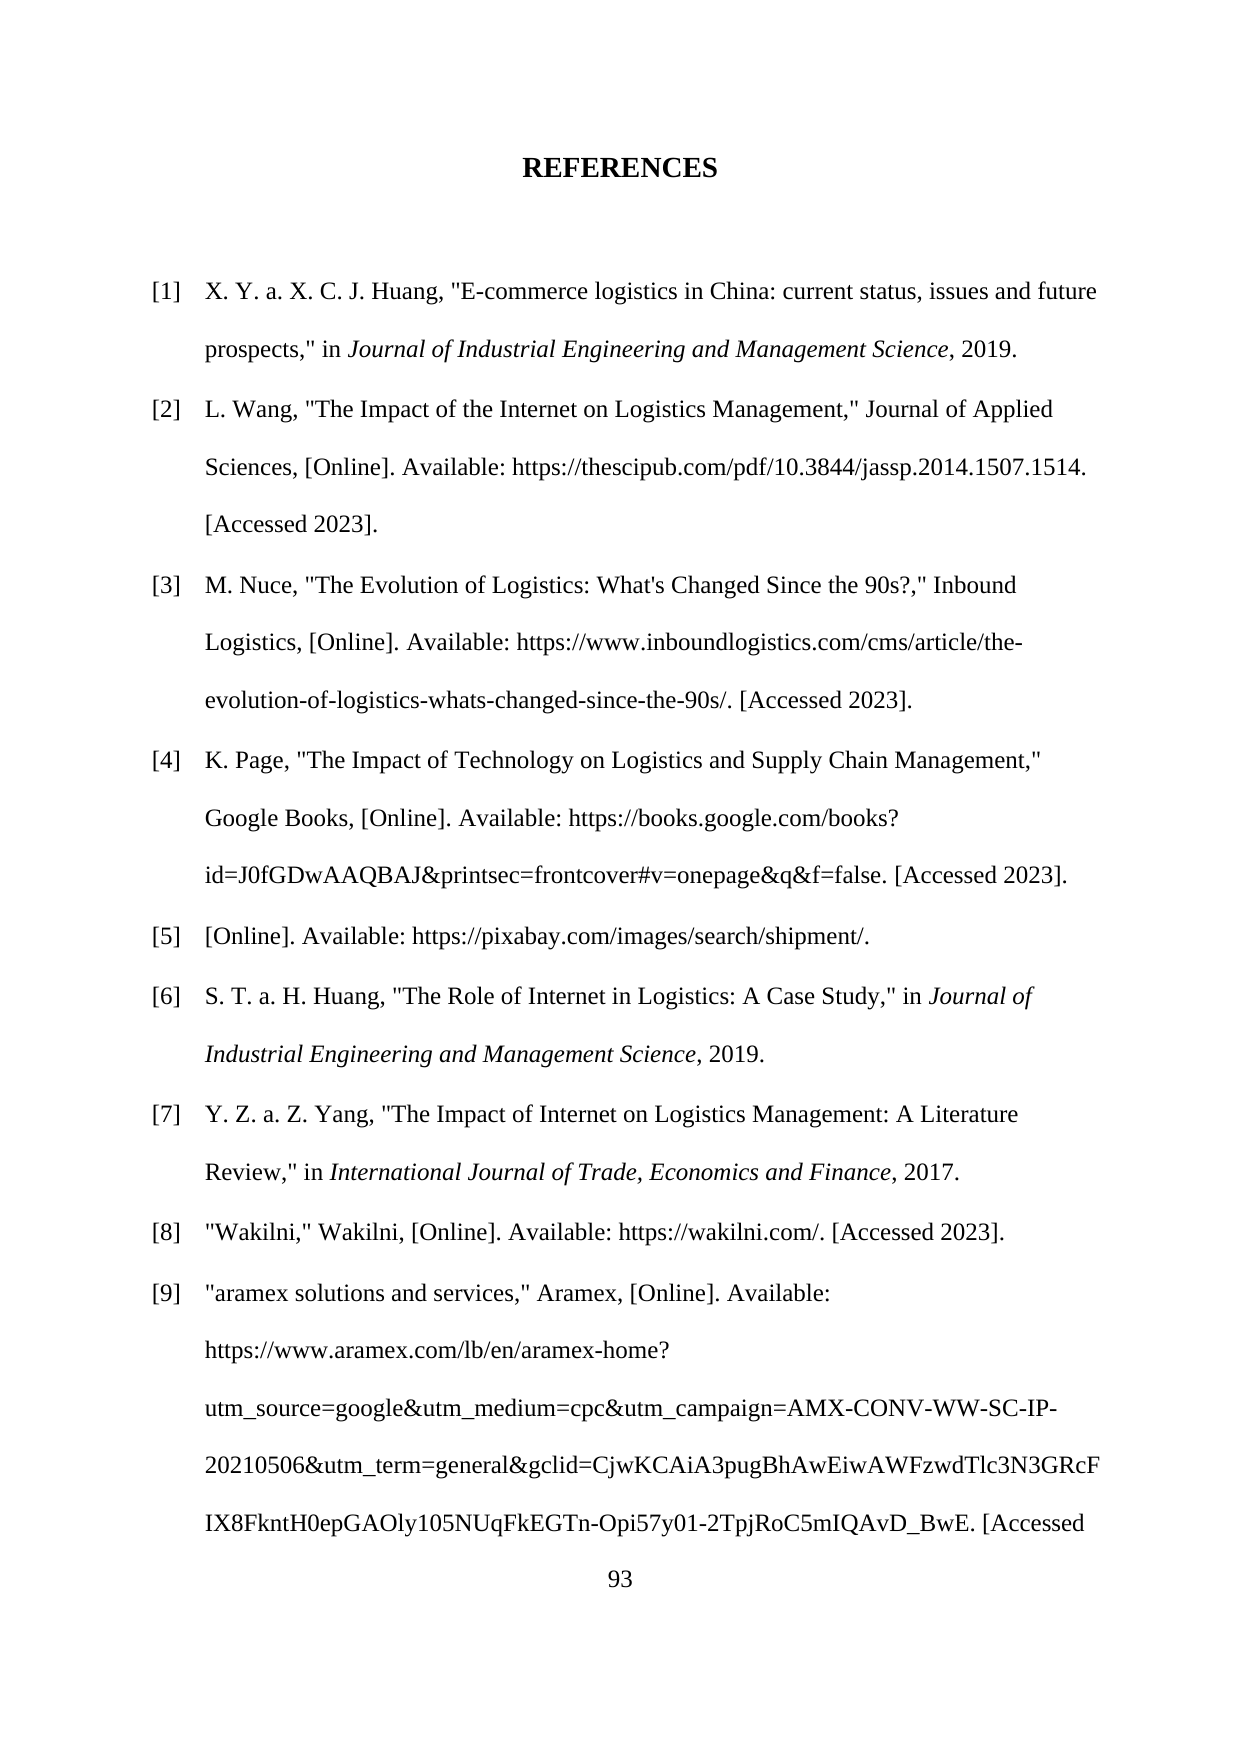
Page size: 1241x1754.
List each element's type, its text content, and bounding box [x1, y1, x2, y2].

text REFERENCES [150, 150, 1090, 183]
